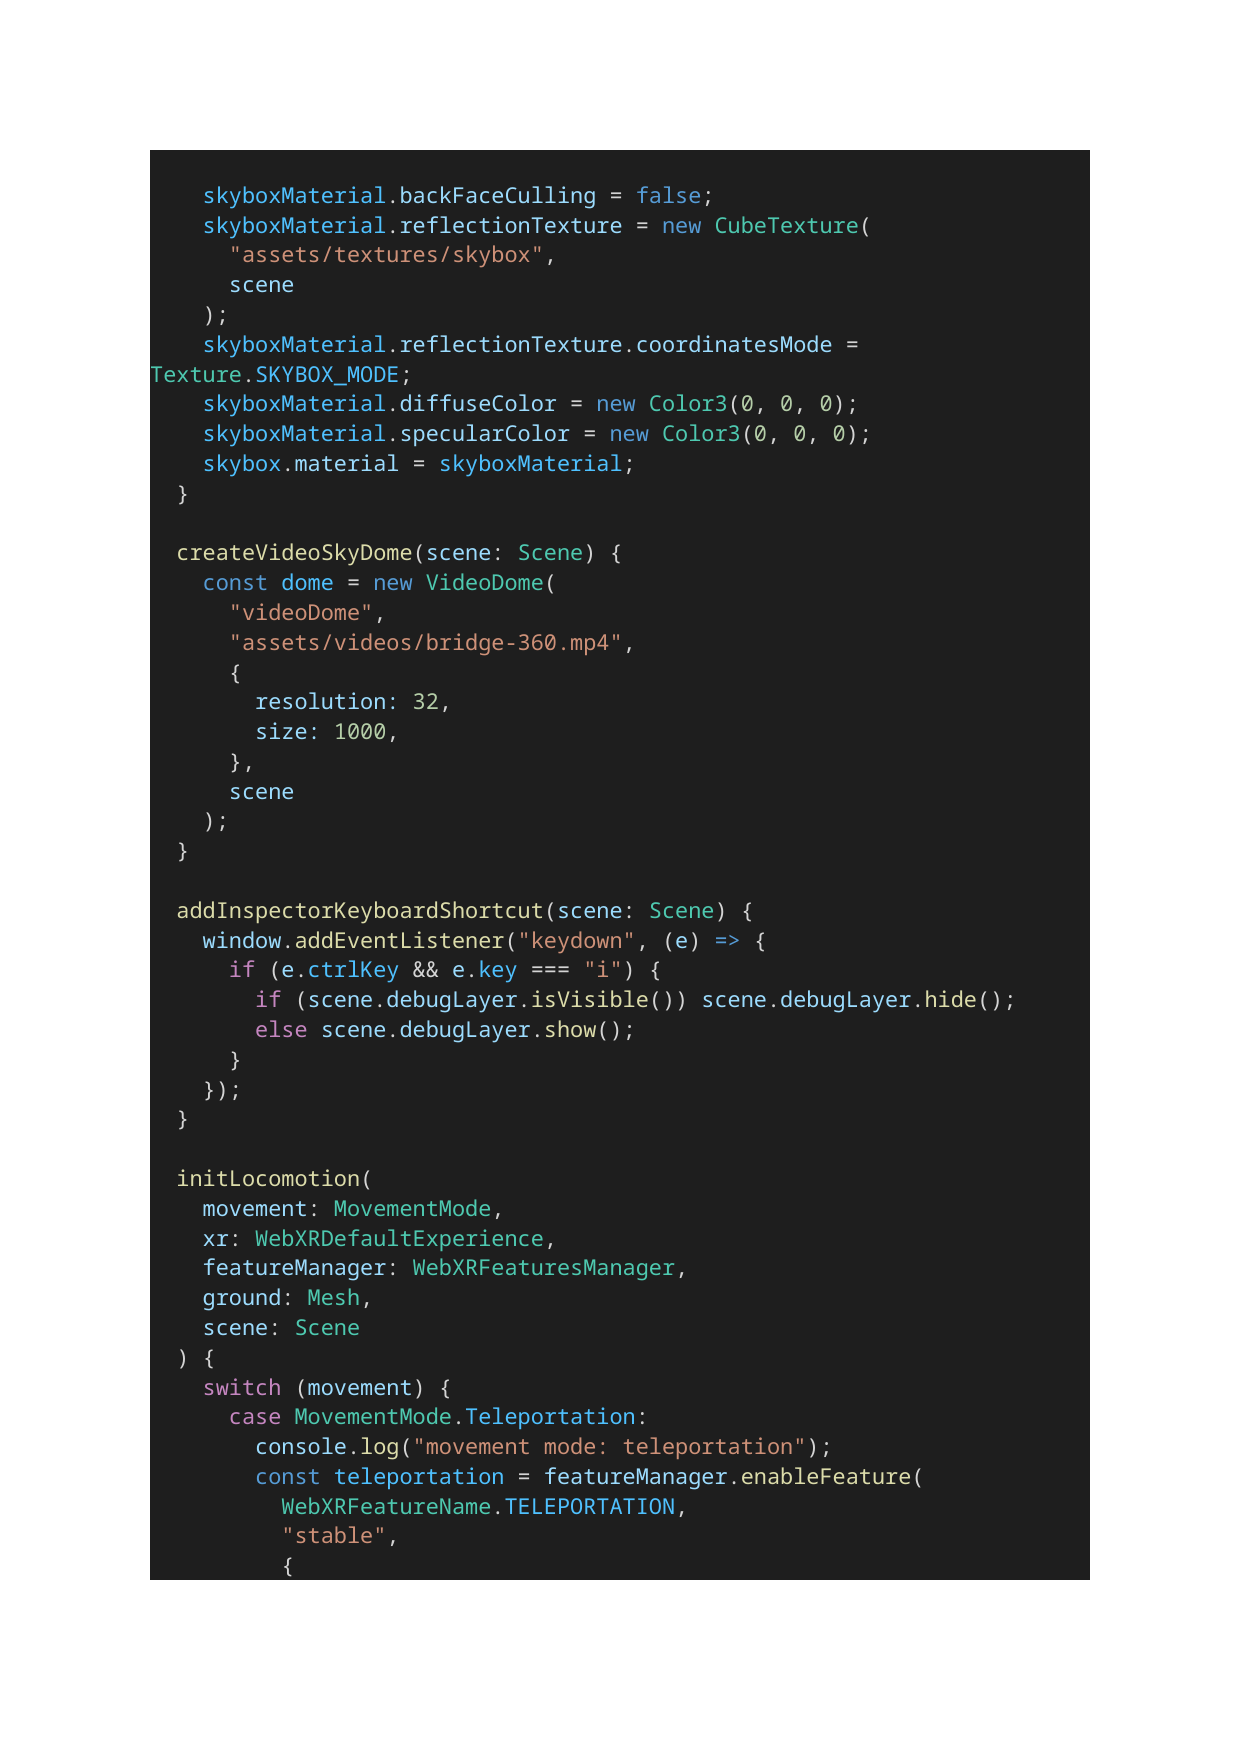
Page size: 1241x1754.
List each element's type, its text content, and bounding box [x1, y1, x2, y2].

text }, [150, 746, 1090, 776]
text skyboxMaterial.backFaceCulling = false; [150, 180, 1090, 209]
text "assets/textures/skybox", [150, 239, 1090, 269]
text ground: Mesh, [150, 1282, 1090, 1312]
text scene [150, 776, 1090, 805]
text if (scene.debugLayer.isVisible()) scene.debugLayer.hide(); [150, 984, 1090, 1014]
text "assets/videos/bridge-360.mp4", [150, 627, 1090, 656]
text scene: Scene [150, 1312, 1090, 1342]
text skyboxMaterial.reflectionTexture.coordinatesMode = Texture.SKYBOX_MODE; [150, 329, 1090, 388]
text skyboxMaterial.reflectionTexture = new CubeTexture( [150, 209, 1090, 239]
text } [150, 1103, 1090, 1133]
text { [150, 1550, 1090, 1580]
text console.log("movement mode: teleportation"); [150, 1431, 1090, 1461]
text featureManager: WebXRFeaturesManager, [150, 1252, 1090, 1282]
text ) { [150, 1342, 1090, 1371]
text window.addEventListener("keydown", (e) => { [150, 924, 1090, 954]
text else scene.debugLayer.show(); [150, 1014, 1090, 1044]
text skybox.material = skyboxMaterial; [150, 448, 1090, 478]
text movement: MovementMode, [150, 1193, 1090, 1222]
text }); [150, 1073, 1090, 1103]
text { [150, 656, 1090, 686]
text addInspectorKeyboardShortcut(scene: Scene) { [150, 895, 1090, 924]
text if (e.ctrlKey && e.key === "i") { [150, 954, 1090, 984]
text const teleportation = featureManager.enableFeature( [150, 1461, 1090, 1491]
text case MovementMode.Teleportation: [150, 1401, 1090, 1431]
text "videoDome", [150, 597, 1090, 627]
text WebXRFeatureName.TELEPORTATION, [150, 1491, 1090, 1520]
text ); [150, 805, 1090, 835]
text skyboxMaterial.diffuseColor = new Color3(0, 0, 0); [150, 388, 1090, 418]
text scene [150, 269, 1090, 299]
text } [150, 478, 1090, 507]
text initLocomotion( [150, 1163, 1090, 1193]
text resolution: 32, [150, 686, 1090, 716]
text switch (movement) { [150, 1371, 1090, 1401]
text size: 1000, [150, 716, 1090, 746]
text } [150, 835, 1090, 865]
text skyboxMaterial.specularColor = new Color3(0, 0, 0); [150, 418, 1090, 448]
text ); [150, 299, 1090, 329]
text const dome = new VideoDome( [150, 567, 1090, 597]
text xr: WebXRDefaultExperience, [150, 1222, 1090, 1252]
text "stable", [150, 1520, 1090, 1550]
text } [150, 1044, 1090, 1073]
text createVideoSkyDome(scene: Scene) { [150, 537, 1090, 567]
